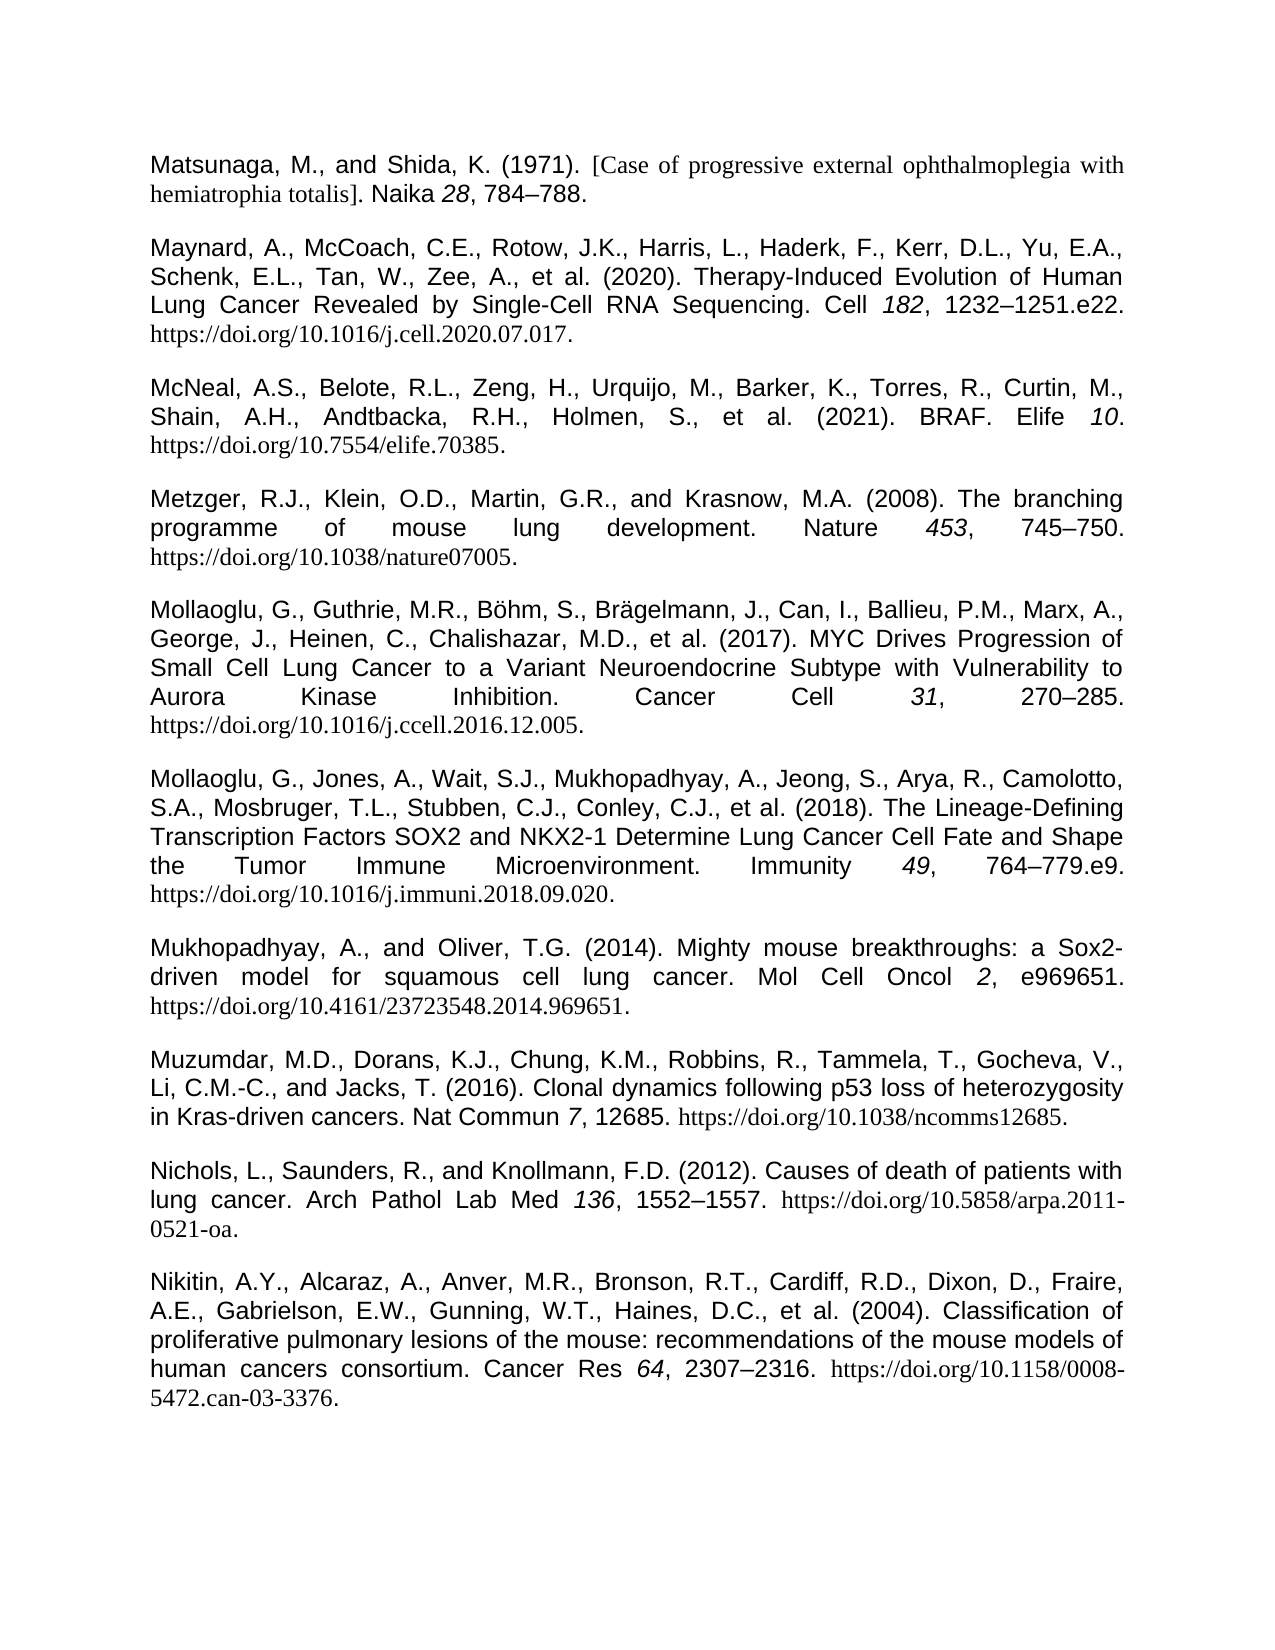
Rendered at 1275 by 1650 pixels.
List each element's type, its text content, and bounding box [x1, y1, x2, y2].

text Mukhopadhyay, A., and Oliver, T.G. (2014). Mighty mouse breakthroughs: a Sox2-driven model for squamous cell lung cancer. Mol Cell Oncol 2, e969651. https://doi.org/10.4161/23723548.2014.969651. [150, 933, 1125, 1019]
text Muzumdar, M.D., Dorans, K.J., Chung, K.M., Robbins, R., Tammela, T., Gocheva, V., Li, C.M.-C., and Jacks, T. (2016). Clonal dynamics following p53 loss of heterozygosity in Kras-driven cancers. Nat Commun 7, 12685. https://doi.org/10.1038/ncomms12685. [150, 1044, 1125, 1131]
text Maynard, A., McCoach, C.E., Rotow, J.K., Harris, L., Haderk, F., Kerr, D.L., Yu, E.A., Schenk, E.L., Tan, W., Zee, A., et al. (2020). Therapy-Induced Evolution of Human Lung Cancer Revealed by Single-Cell RNA Sequencing. Cell 182, 1232–1251.e22. https://doi.org/10.1016/j.cell.2020.07.017. [150, 233, 1125, 348]
text Mollaoglu, G., Guthrie, M.R., Böhm, S., Brägelmann, J., Can, I., Ballieu, P.M., Marx, A., George, J., Heinen, C., Chalishazar, M.D., et al. (2017). MYC Drives Progression of Small Cell Lung Cancer to a Variant Neuroendocrine Subtype with Vulnerability to Aurora Kinase Inhibition. Cancer Cell 31, 270–285. https://doi.org/10.1016/j.ccell.2016.12.005. [150, 596, 1125, 739]
text Mollaoglu, G., Jones, A., Wait, S.J., Mukhopadhyay, A., Jeong, S., Arya, R., Camolotto, S.A., Mosbruger, T.L., Stubben, C.J., Conley, C.J., et al. (2018). The Lineage-Defining Transcription Factors SOX2 and NKX2-1 Determine Lung Cancer Cell Fate and Shape the Tumor Immune Microenvironment. Immunity 49, 764–779.e9. https://doi.org/10.1016/j.immuni.2018.09.020. [150, 764, 1125, 908]
text Matsunaga, M., and Shida, K. (1971). [Case of progressive external ophthalmoplegia with hemiatrophia totalis]. Naika 28, 784–788. [150, 150, 1125, 208]
text Nichols, L., Saunders, R., and Knollmann, F.D. (2012). Causes of death of patients with lung cancer. Arch Pathol Lab Med 136, 1552–1557. https://doi.org/10.5858/arpa.2011-0521-oa. [150, 1156, 1125, 1242]
text Metzger, R.J., Klein, O.D., Martin, G.R., and Krasnow, M.A. (2008). The branching programme of mouse lung development. Nature 453, 745–750. https://doi.org/10.1038/nature07005. [150, 484, 1125, 571]
text McNeal, A.S., Belote, R.L., Zeng, H., Urquijo, M., Barker, K., Torres, R., Curtin, M., Shain, A.H., Andtbacka, R.H., Holmen, S., et al. (2021). BRAF. Elife 10. https://doi.org/10.7554/elife.70385. [150, 373, 1125, 459]
text Nikitin, A.Y., Alcaraz, A., Anver, M.R., Bronson, R.T., Cardiff, R.D., Dixon, D., Fraire, A.E., Gabrielson, E.W., Gunning, W.T., Haines, D.C., et al. (2004). Classification of proliferative pulmonary lesions of the mouse: recommendations of the mouse models of human cancers consortium. Cancer Res 64, 2307–2316. https://doi.org/10.1158/0008-5472.can-03-3376. [150, 1267, 1125, 1411]
